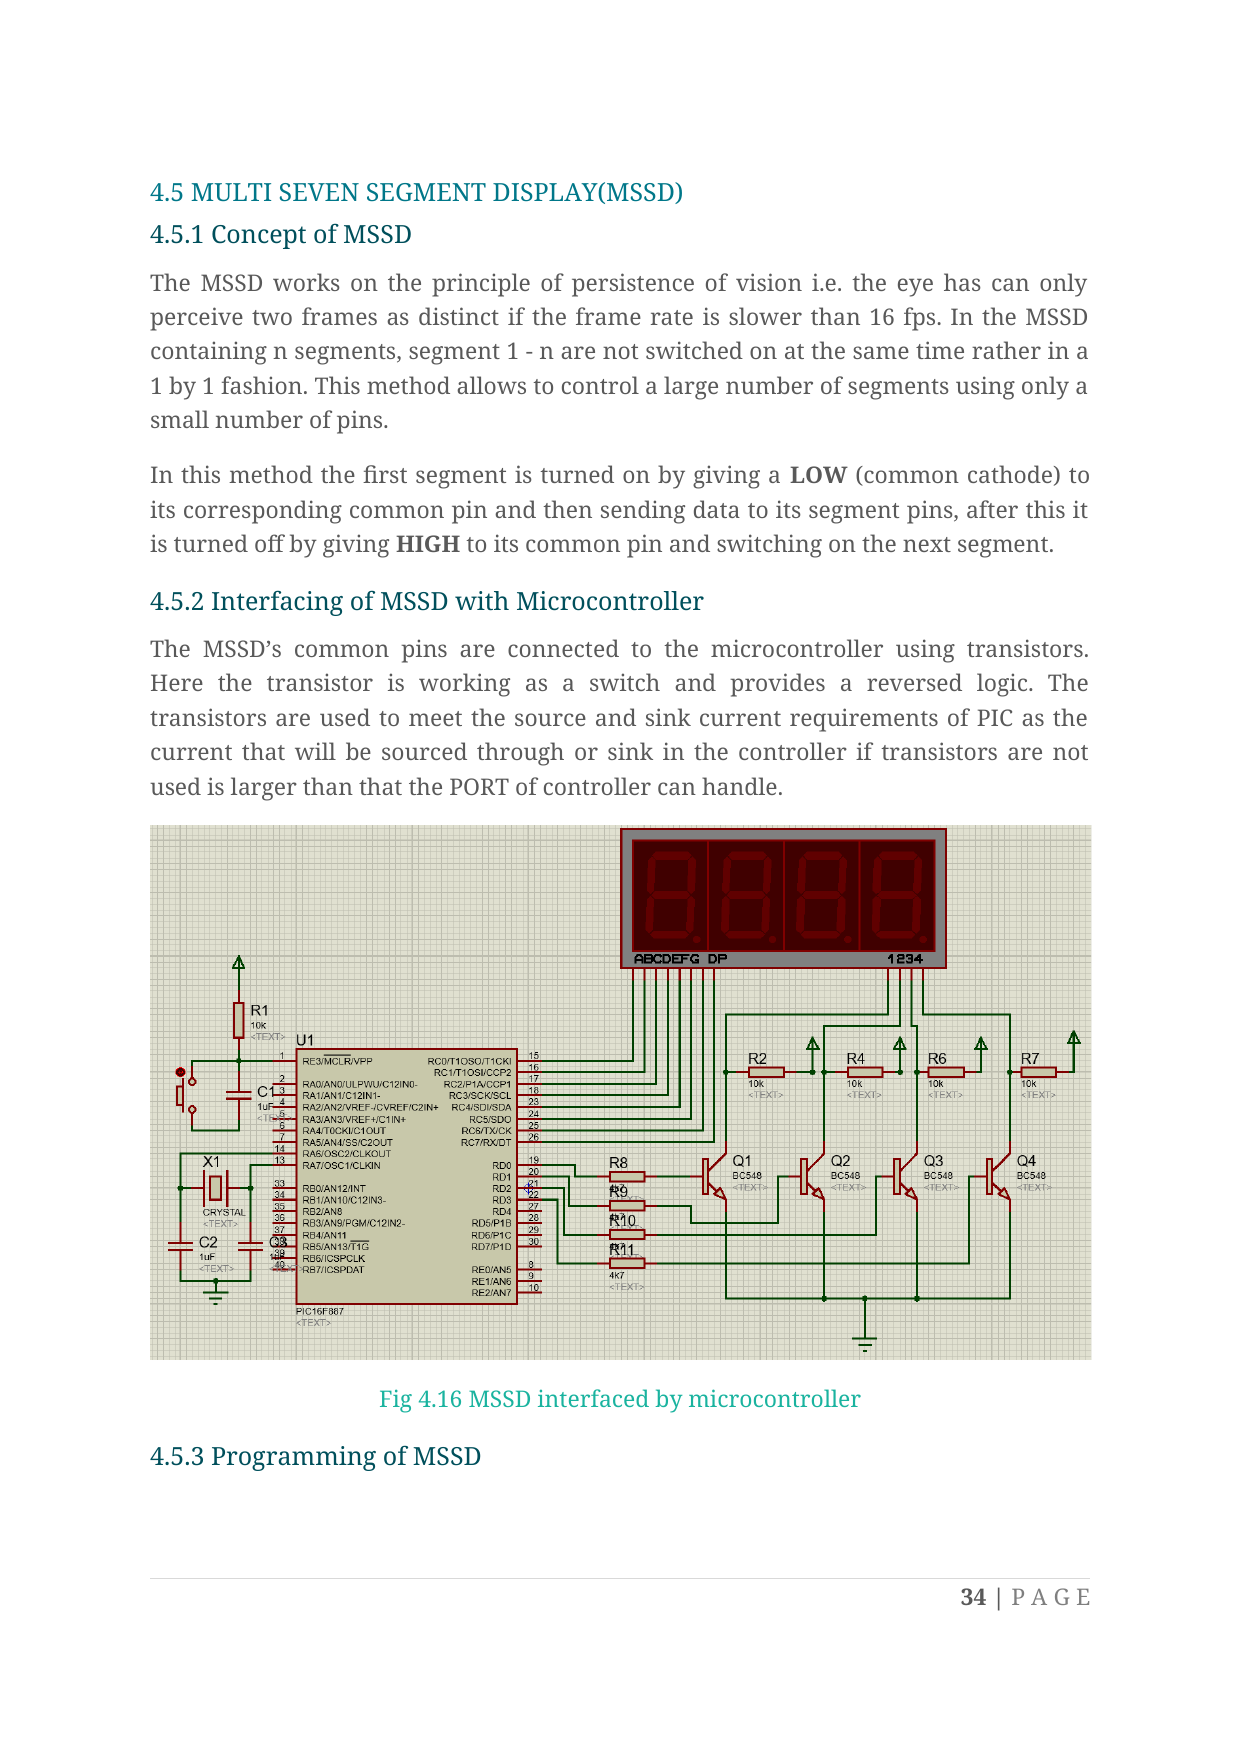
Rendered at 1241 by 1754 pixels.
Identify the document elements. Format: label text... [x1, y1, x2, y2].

text Fig 4.16 MSSD interfaced by microcontroller [150, 1383, 1090, 1414]
text The MSSD works on the principle of persistence of vision i.e. the eye has can only perceive two frames as distinct if the frame rate is slower than 16 fps. In the MSSD containing n segments, segment 1 - n are not switched on at the same time rather in a 1 by 1 fashion. This method allows to control a large number of segments using only a small number of pins. [150, 266, 1090, 435]
subtitle 4.5 Multi Seven Segment Display(MSSD) [150, 175, 1090, 209]
subtitle 4.5.3 Programming of MSSD [150, 1438, 1090, 1472]
picture [150, 825, 1092, 1360]
text In this method the first segment is turned on by giving a LOW (common cathode) to its corresponding common pin and then sending data to its segment pins, after this it is turned off by giving HIGH to its common pin and switching on the next segment. [150, 459, 1090, 559]
subtitle 4.5.1 Concept of MSSD [150, 217, 1090, 251]
subtitle 4.5.2 Interfacing of MSSD with Microcontroller [150, 583, 1090, 617]
text The MSSD’s common pins are connected to the microcontroller using transistors. Here the transistor is working as a switch and provides a reversed logic. The transistors are used to meet the source and sink current requirements of PIC as the current that will be sourced through or sink in the controller if transistors are not used is larger than that the PORT of controller can handle. [150, 633, 1090, 802]
